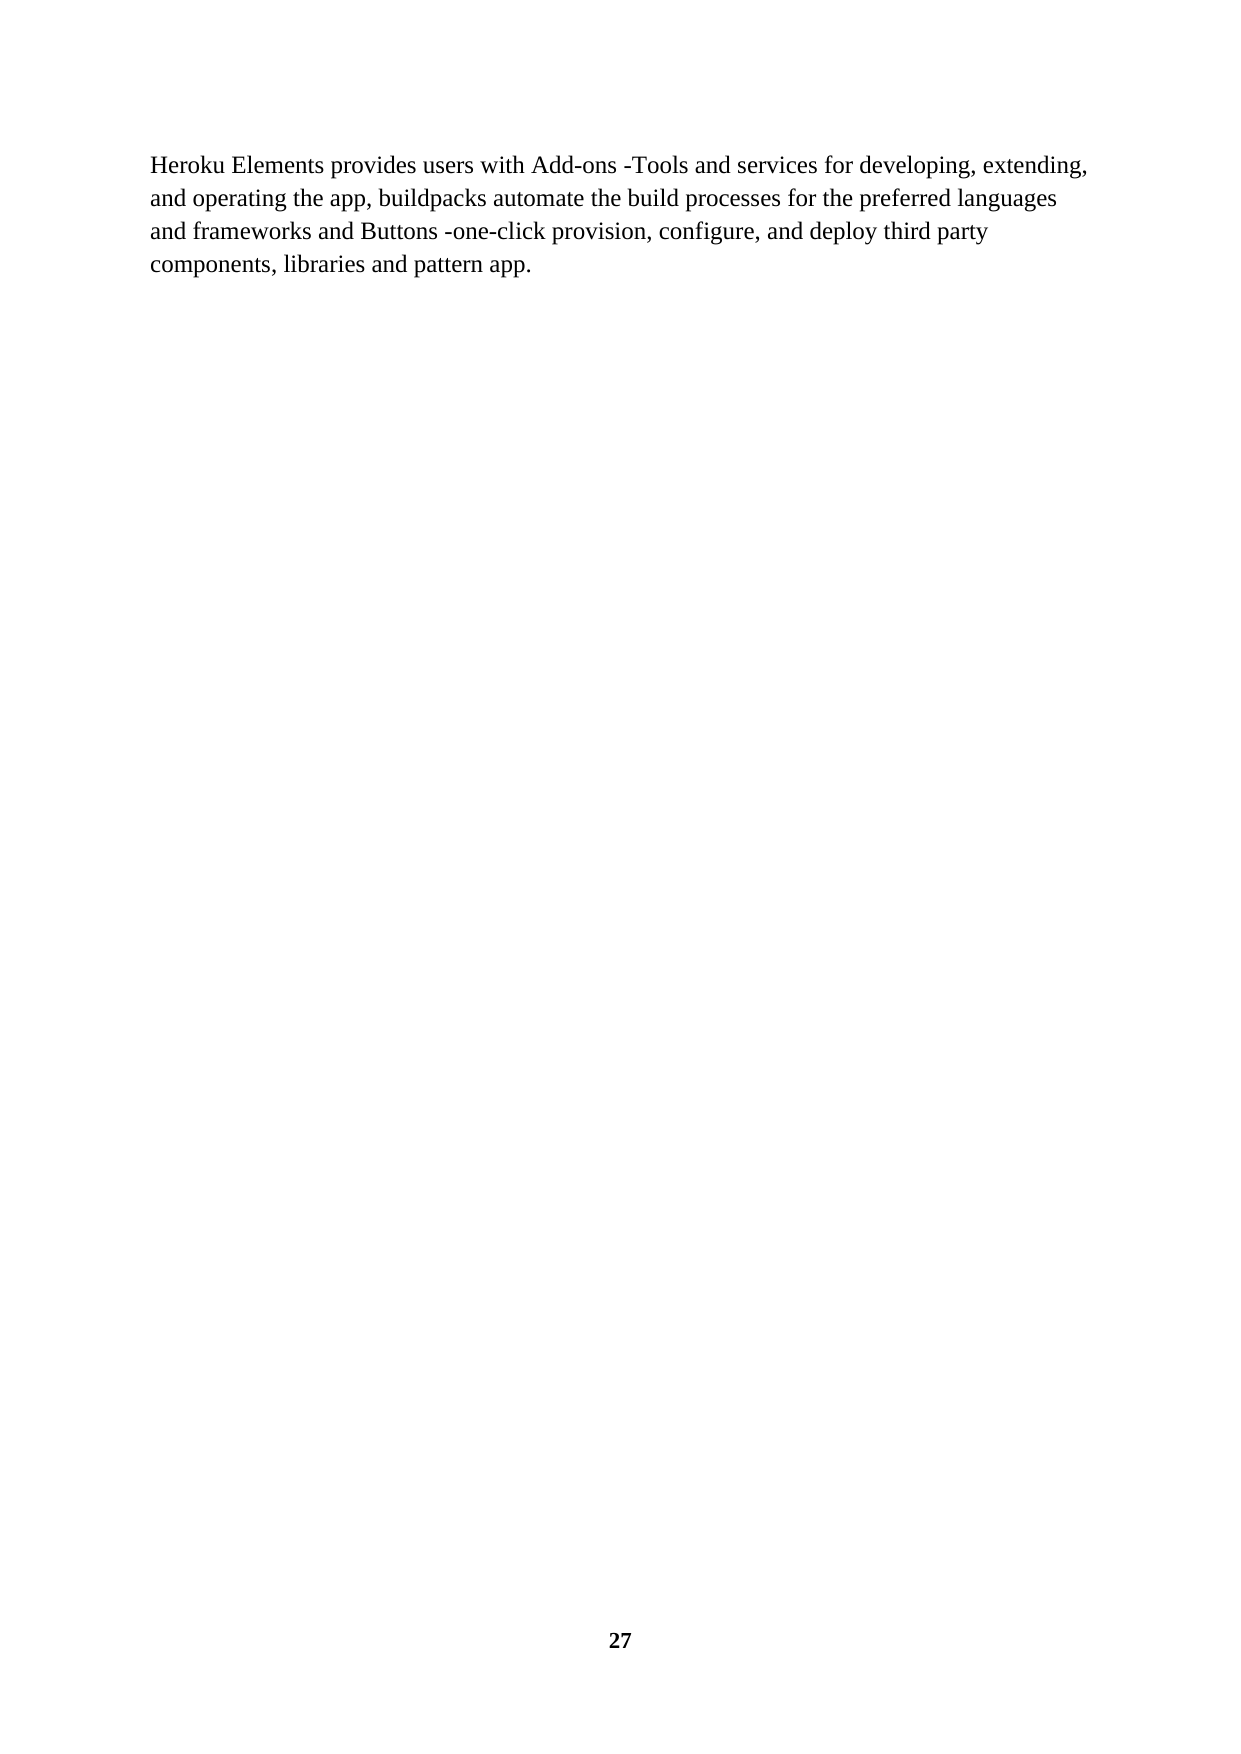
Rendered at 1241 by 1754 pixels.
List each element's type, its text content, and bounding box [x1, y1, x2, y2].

text Heroku Elements provides users with Add-ons -Tools and services for developing, extending, and operating the app, buildpacks automate the build processes for the preferred languages and frameworks and Buttons -one-click provision, configure, and deploy third party components, libraries and pattern app. [150, 150, 1090, 278]
